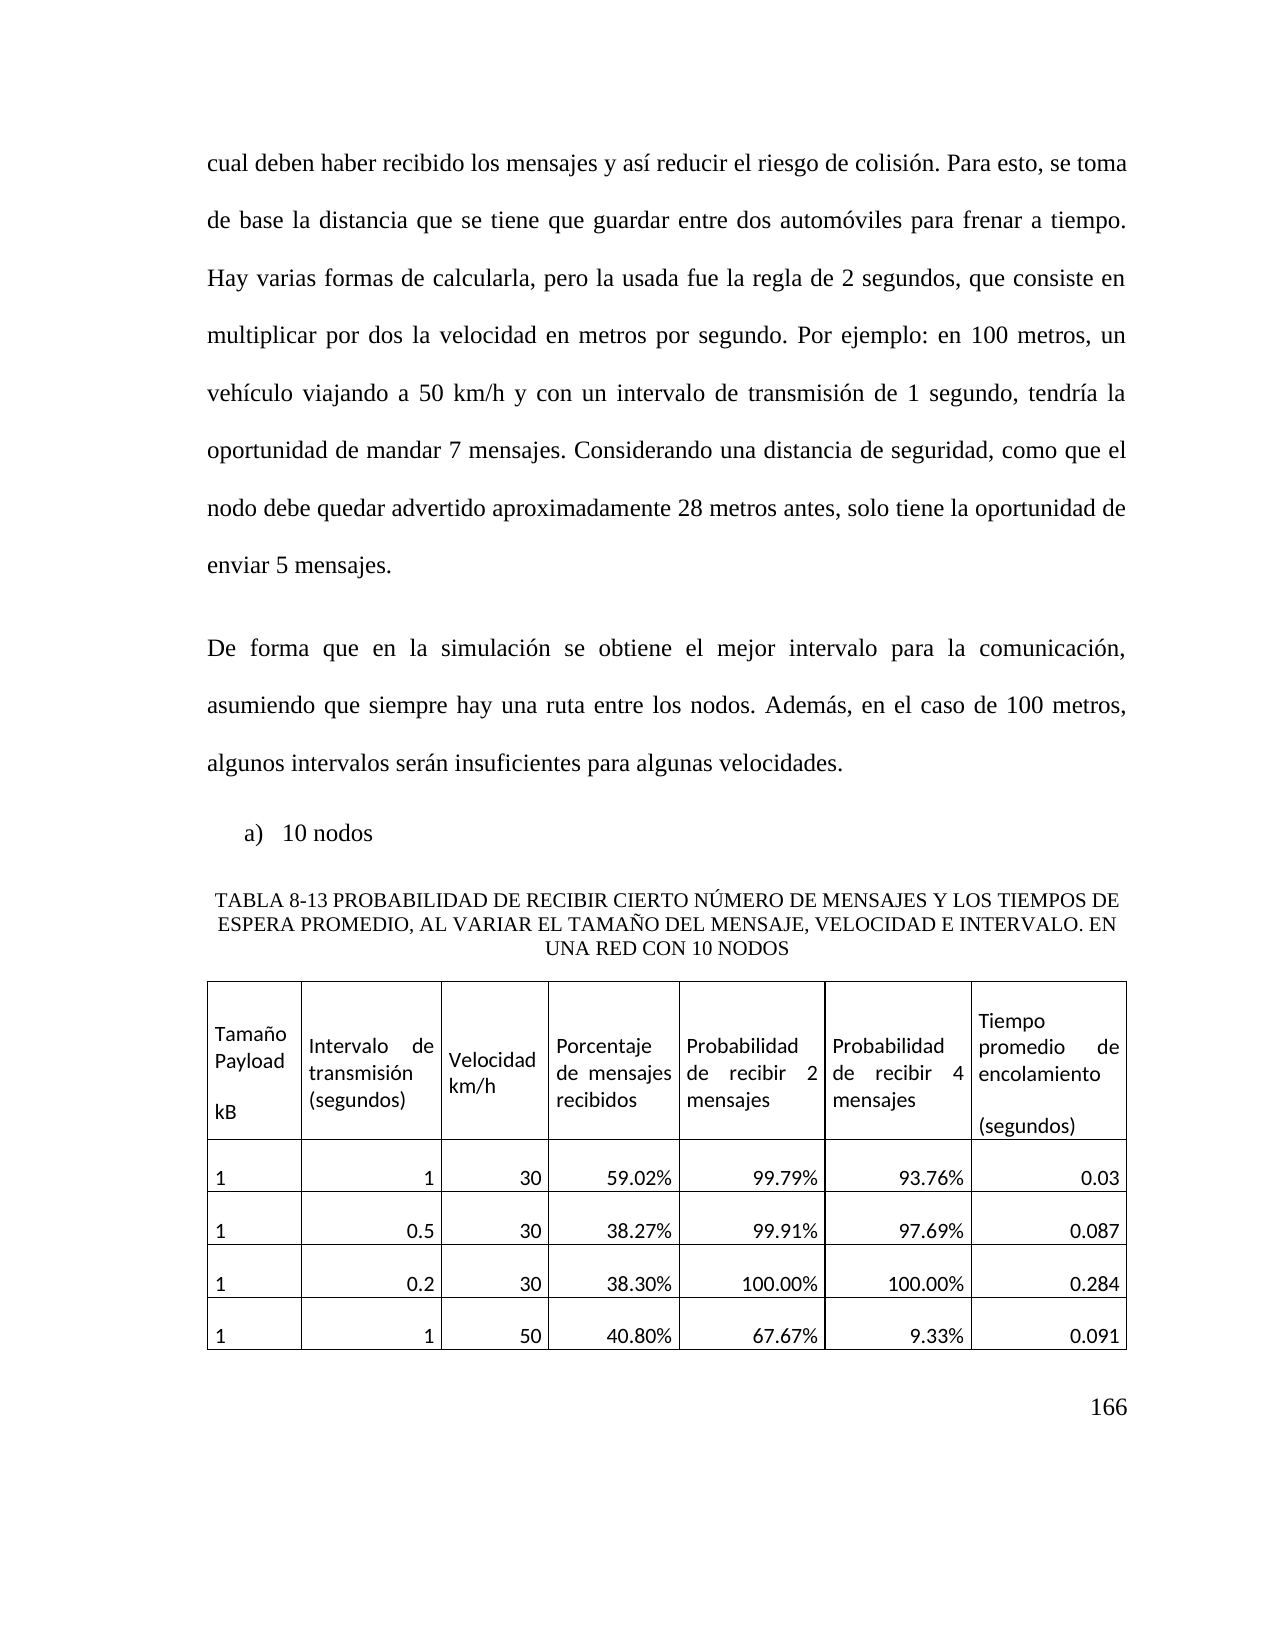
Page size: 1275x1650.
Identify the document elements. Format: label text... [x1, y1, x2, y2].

table_header Intervalo de transmisión (segundos) [302, 982, 441, 1138]
table_cell 67.67% [680, 1298, 824, 1349]
table_header Probabilidad de recibir 2 mensajes [680, 982, 824, 1138]
table_cell 40.80% [549, 1298, 679, 1349]
table_cell 99.79% [680, 1140, 824, 1191]
table_cell 93.76% [826, 1140, 971, 1191]
table_cell 0.03 [972, 1140, 1126, 1191]
table_header Porcentaje de mensajes recibidos [549, 982, 679, 1138]
table_cell 9.33% [826, 1298, 971, 1349]
table_cell 0.087 [972, 1192, 1126, 1244]
table_header Velocidad km/h [442, 982, 548, 1138]
table_cell 100.00% [680, 1245, 824, 1297]
table_cell 1 [208, 1245, 301, 1297]
table_cell 30 [442, 1140, 548, 1191]
table_header Tiempo promedio de encolamiento (segundos) [972, 982, 1126, 1138]
table_header Tamaño Payload kB [208, 982, 301, 1138]
table_cell 59.02% [549, 1140, 679, 1191]
table_cell 0.284 [972, 1245, 1126, 1297]
table_cell 1 [208, 1140, 301, 1191]
table_cell 30 [442, 1192, 548, 1244]
table_cell 38.27% [549, 1192, 679, 1244]
table_cell 0.2 [302, 1245, 441, 1297]
table_cell 1 [208, 1192, 301, 1244]
text De forma que en la simulación se obtiene el mejor intervalo para la comunicación, asumiendo que siempre hay una ruta entre los nodos. Además, en el caso de 100 metros, algunos intervalos serán insuficientes para algunas velocidades. [207, 633, 1127, 776]
table_cell 0.5 [302, 1192, 441, 1244]
table_cell 1 [302, 1298, 441, 1349]
table_header Probabilidad de recibir 4 mensajes [826, 982, 971, 1138]
table_cell 1 [302, 1140, 441, 1191]
subtitle 10 nodos [244, 818, 1127, 846]
table_cell 38.30% [549, 1245, 679, 1297]
table_cell 50 [442, 1298, 548, 1349]
table_cell 1 [208, 1298, 301, 1349]
table_cell 0.091 [972, 1298, 1126, 1349]
table_cell 99.91% [680, 1192, 824, 1244]
table_cell 30 [442, 1245, 548, 1297]
table_cell 100.00% [826, 1245, 971, 1297]
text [207, 148, 1127, 579]
table_cell 97.69% [826, 1192, 971, 1244]
